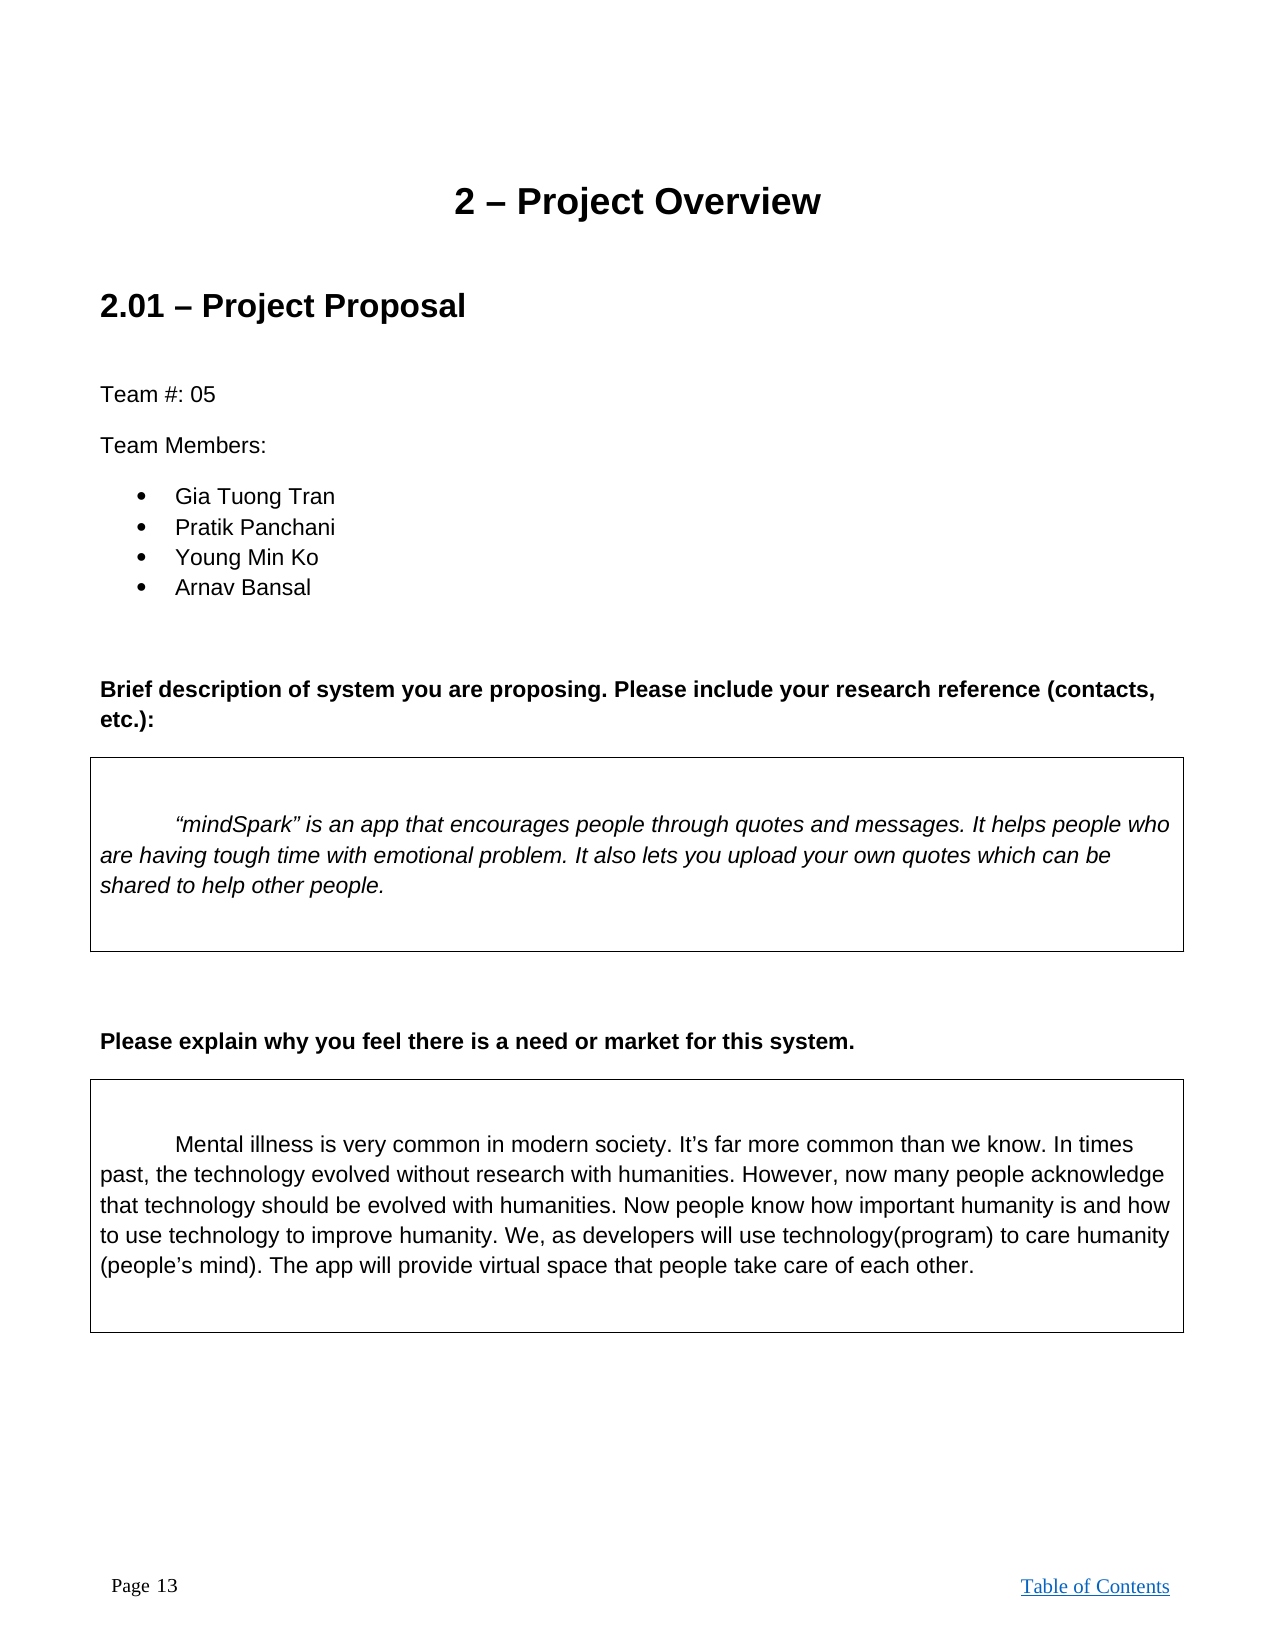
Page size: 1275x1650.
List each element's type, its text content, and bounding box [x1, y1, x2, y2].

subtitle 2 – Project Overview [100, 179, 1175, 222]
list Pratik Panchani [137, 513, 1175, 540]
list Arnav Bansal [137, 574, 1175, 600]
text Mental illness is very common in modern society. It’s far more common than we know. In times past, the technology evolved without research with humanities. However, now many people acknowledge that technology should be evolved with humanities. Now people know how important humanity is and how to use technology to improve humanity. We, as developers will use technology(program) to care humanity (people’s mind). The app will provide virtual space that people take care of each other. [91, 1130, 1183, 1278]
text Team #: 05 [100, 381, 1175, 408]
subtitle 2.01 – Project Proposal [100, 286, 1175, 324]
list Gia Tuong Tran [137, 483, 1175, 510]
text “mindSpark” is an app that encourages people through quotes and messages. It helps people who are having tough time with emotional problem. It also lets you upload your own quotes which can be shared to help other people. [91, 808, 1183, 898]
text Team Members: [100, 432, 1175, 459]
text Brief description of system you are proposing. Please include your research reference (contacts, etc.): [100, 676, 1175, 733]
list Young Min Ko [137, 544, 1175, 570]
text Please explain why you feel there is a need or market for this system. [100, 1028, 1175, 1054]
